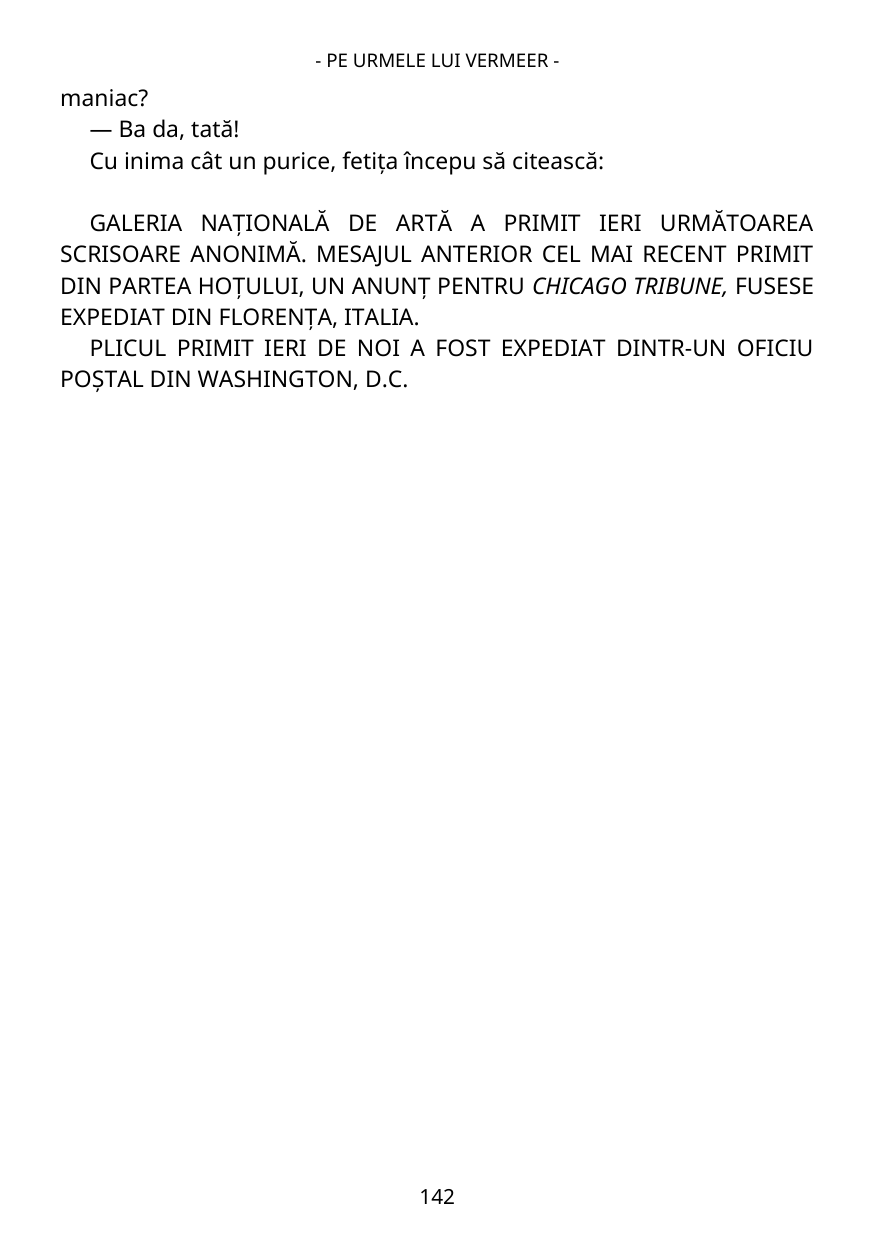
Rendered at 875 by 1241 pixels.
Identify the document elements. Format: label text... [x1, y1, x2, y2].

text Cu inima cât un purice, fetiţa începu să citească: [60, 145, 814, 176]
text — Ba da, tată! [60, 113, 814, 145]
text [60, 82, 814, 113]
text GALERIA NAŢIONALĂ DE ARTĂ A PRIMIT IERI URMĂTOAREA SCRISOARE ANONIMĂ. MESAJUL ANTERIOR CEL MAI RECENT PRIMIT DIN PARTEA HOŢULUI, UN ANUNŢ PENTRU CHICAGO TRIBUNE, FUSESE EXPEDIAT DIN FLORENŢA, ITALIA. [60, 207, 814, 332]
text PLICUL PRIMIT IERI DE NOI A FOST EXPEDIAT DINTR-UN OFICIU POŞTAL DIN WASHINGTON, D.C. [60, 332, 814, 395]
